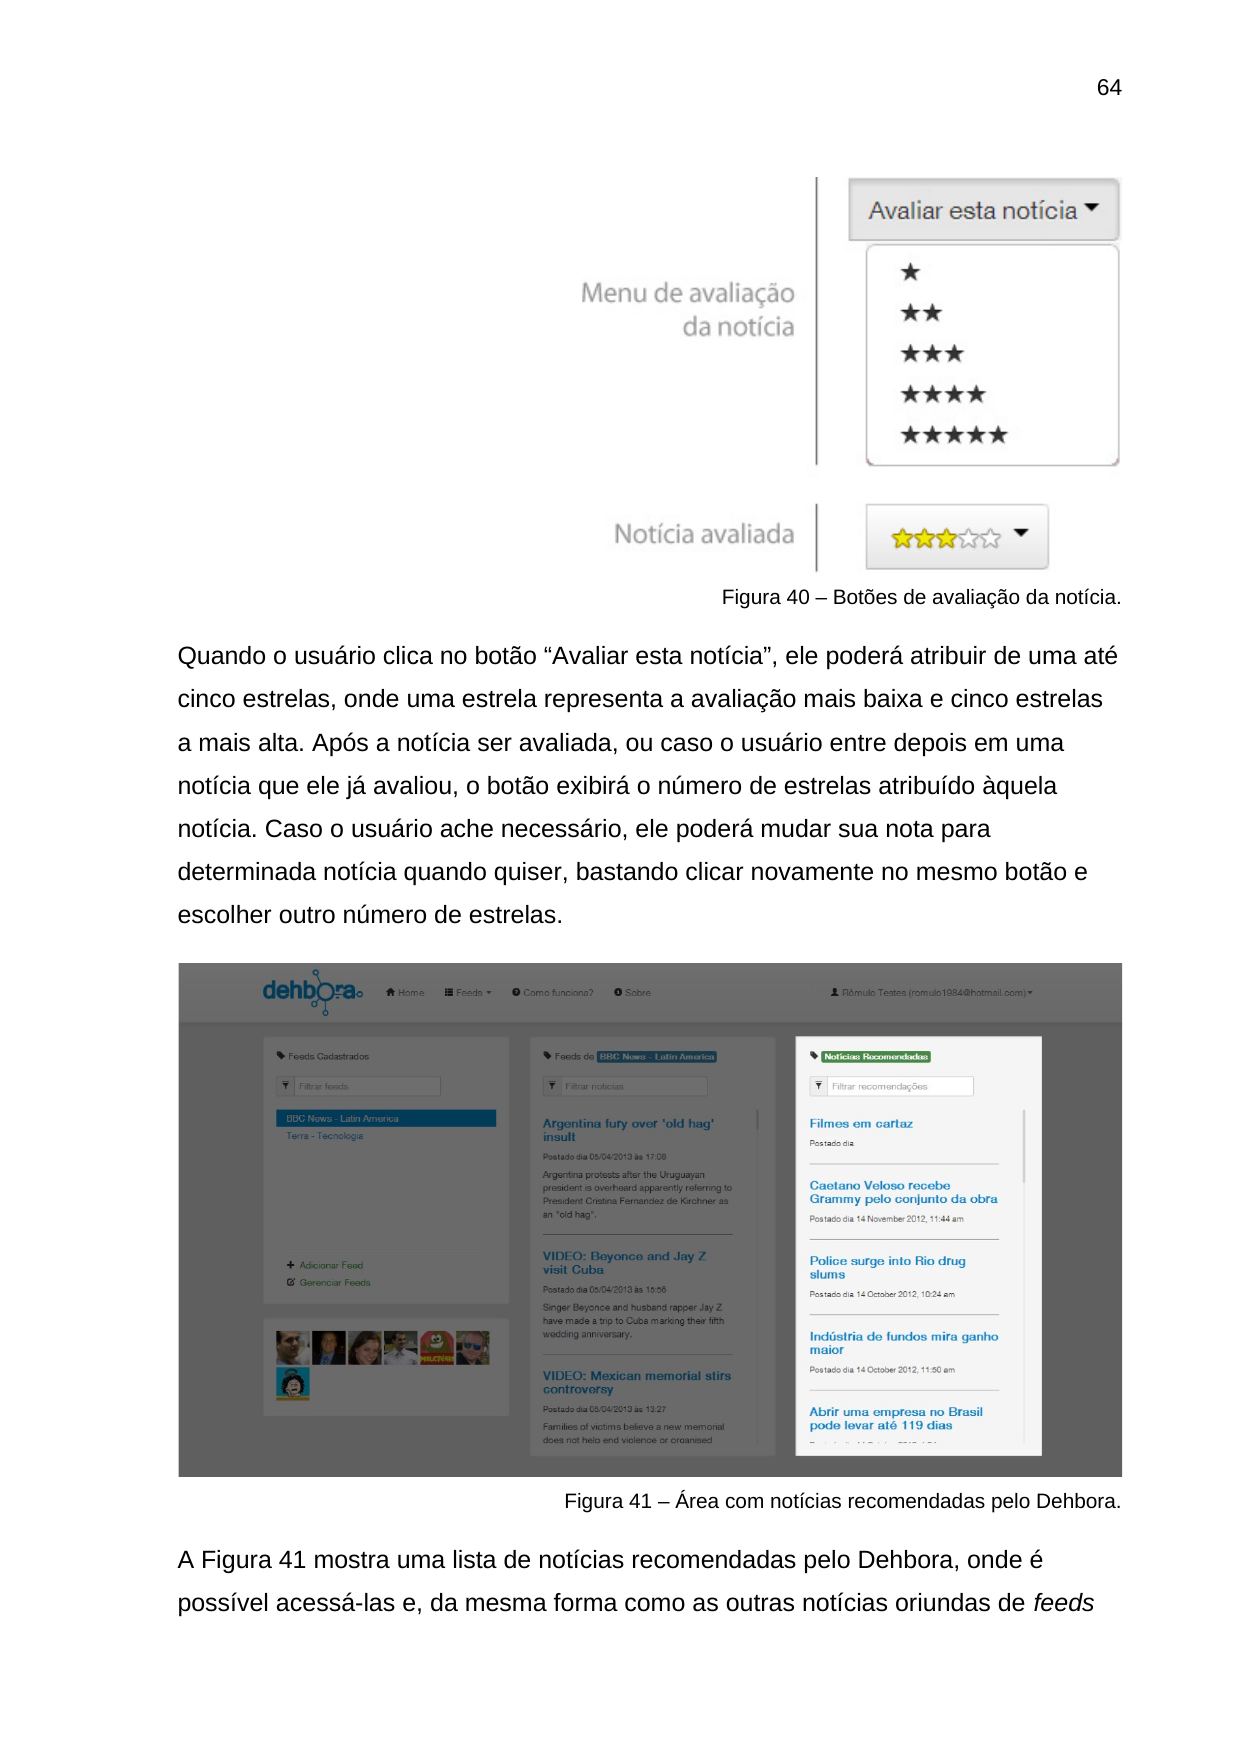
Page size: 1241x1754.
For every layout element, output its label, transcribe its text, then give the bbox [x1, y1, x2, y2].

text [177, 1545, 1122, 1617]
text Quando o usuário clica no botão “Avaliar esta notícia”, ele poderá atribuir de uma até cinco estrelas, onde uma estrela representa a avaliação mais baixa e cinco estrelas a mais alta. Após a notícia ser avaliada, ou caso o usuário entre depois em uma notícia que ele já avaliou, o botão exibirá o número de estrelas atribuído àquela notícia. Caso o usuário ache necessário, ele poderá mudar sua nota para determinada notícia quando quiser, bastando clicar novamente no mesmo botão e escolher outro número de estrelas. [177, 641, 1122, 929]
picture [178, 963, 1123, 1477]
picture [581, 177, 1123, 573]
